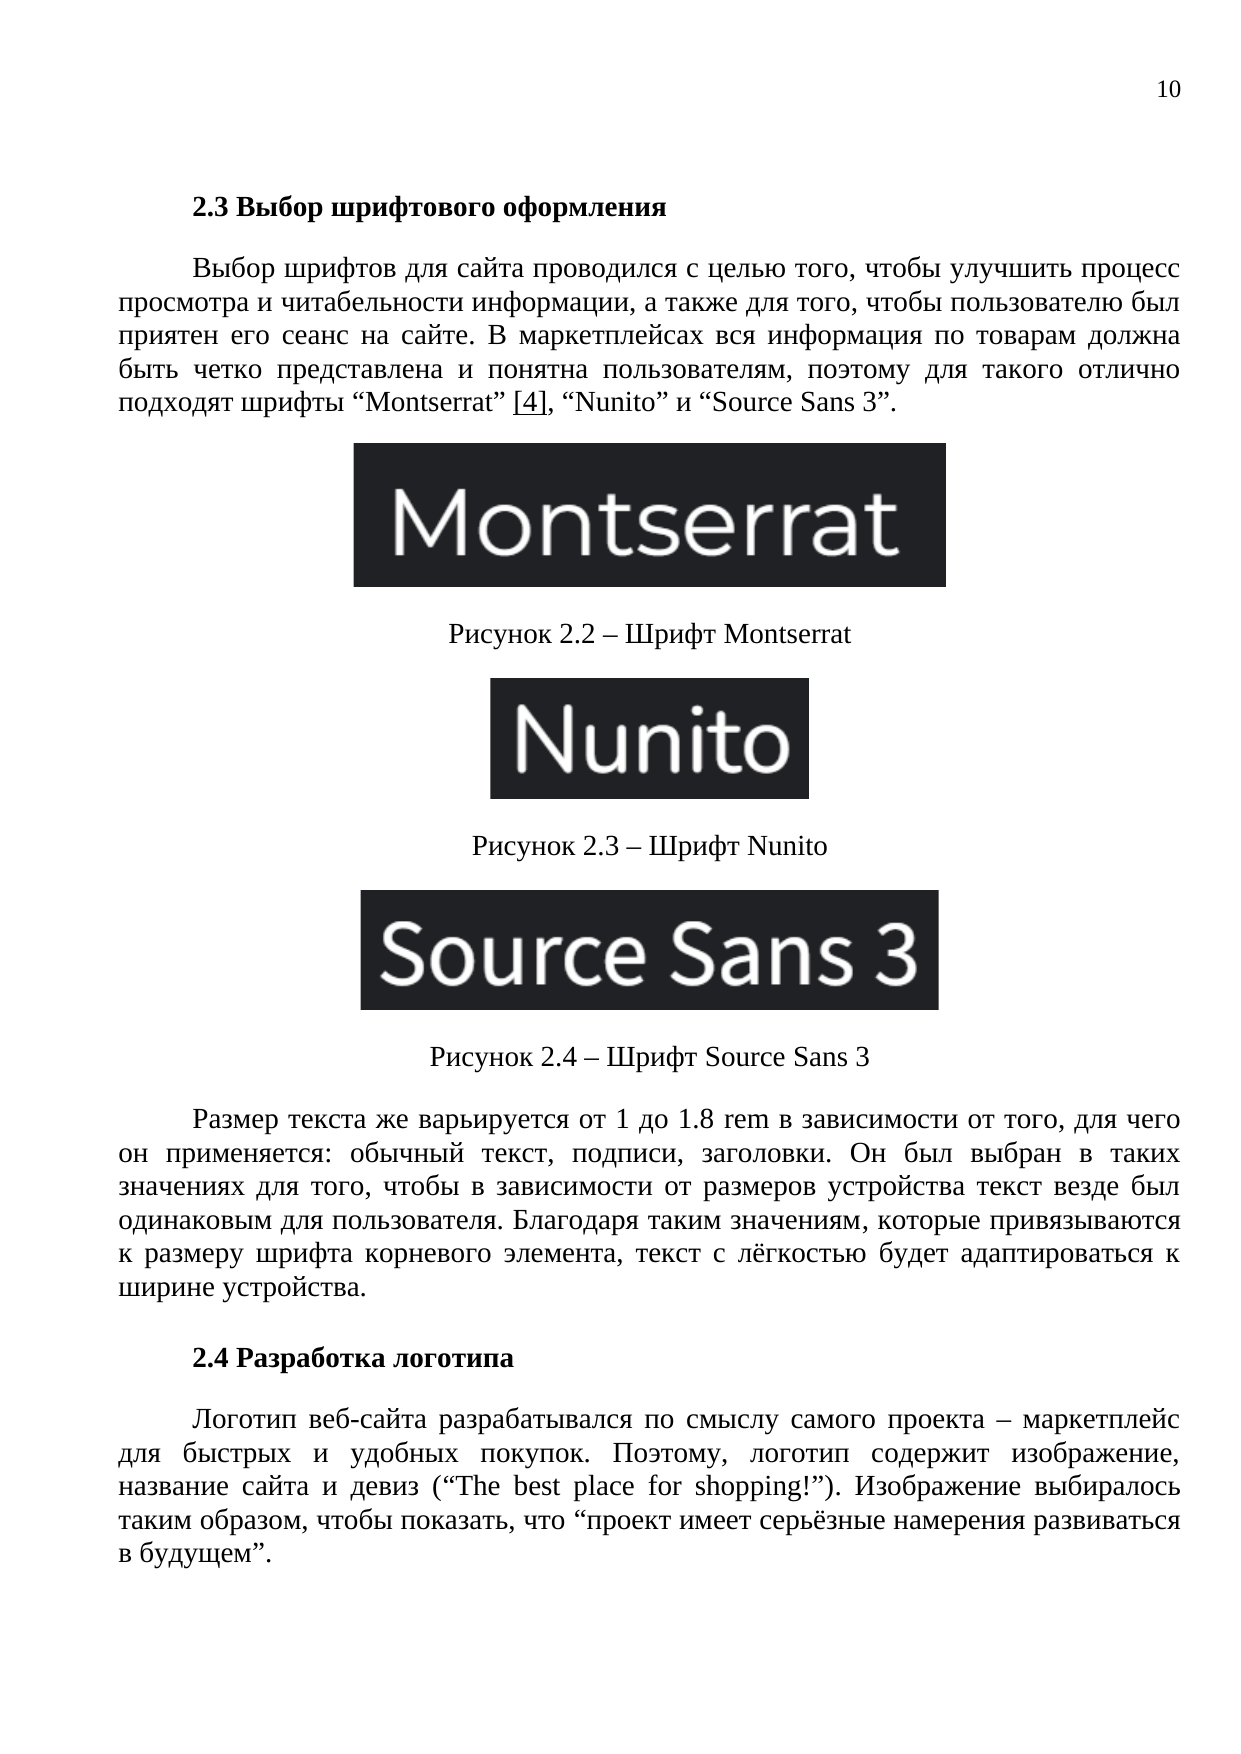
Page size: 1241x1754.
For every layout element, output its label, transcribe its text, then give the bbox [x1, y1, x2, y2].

picture [360, 890, 939, 1010]
text Размер текста же варьируется от 1 до 1.8 rem в зависимости от того, для чего он применяется: обычный текст, подписи, заголовки. Он был выбран в таких значениях для того, чтобы в зависимости от размеров устройства текст везде был одинаковым для пользователя. Благодаря таким значениям, которые привязываются к размеру шрифта корневого элемента, текст с лёгкостью будет адаптироваться к ширине устройства. [118, 1101, 1181, 1303]
text Выбор шрифтов для сайта проводился с целью того, чтобы улучшить процесс просмотра и читабельности информации, а также для того, чтобы пользователю был приятен его сеанс на сайте. В маркетплейсах вся информация по товарам должна быть четко представлена и понятна пользователям, поэтому для такого отлично подходят шрифты “Montserrat” [4], “Nunito” и “Source Sans 3”. [118, 250, 1181, 418]
picture [490, 678, 809, 799]
subtitle Выбор шрифтового оформления [192, 189, 1181, 223]
text Рисунок 2.3 – Шрифт Nunito [118, 828, 1181, 862]
text Рисунок 2.4 – Шрифт Source Sans 3 [118, 1039, 1181, 1072]
text Рисунок 2.2 – Шрифт Montserrat [118, 616, 1181, 649]
text Логотип веб-сайта разрабатывался по смыслу самого проекта – маркетплейс для быстрых и удобных покупок. Поэтому, логотип содержит изображение, название сайта и девиз (“The best place for shopping!”). Изображение выбиралось таким образом, чтобы показать, что “проект имеет серьёзные намерения развиваться в будущем”. [118, 1401, 1181, 1569]
subtitle Разработка логотипа [192, 1340, 1181, 1374]
picture [353, 443, 946, 587]
